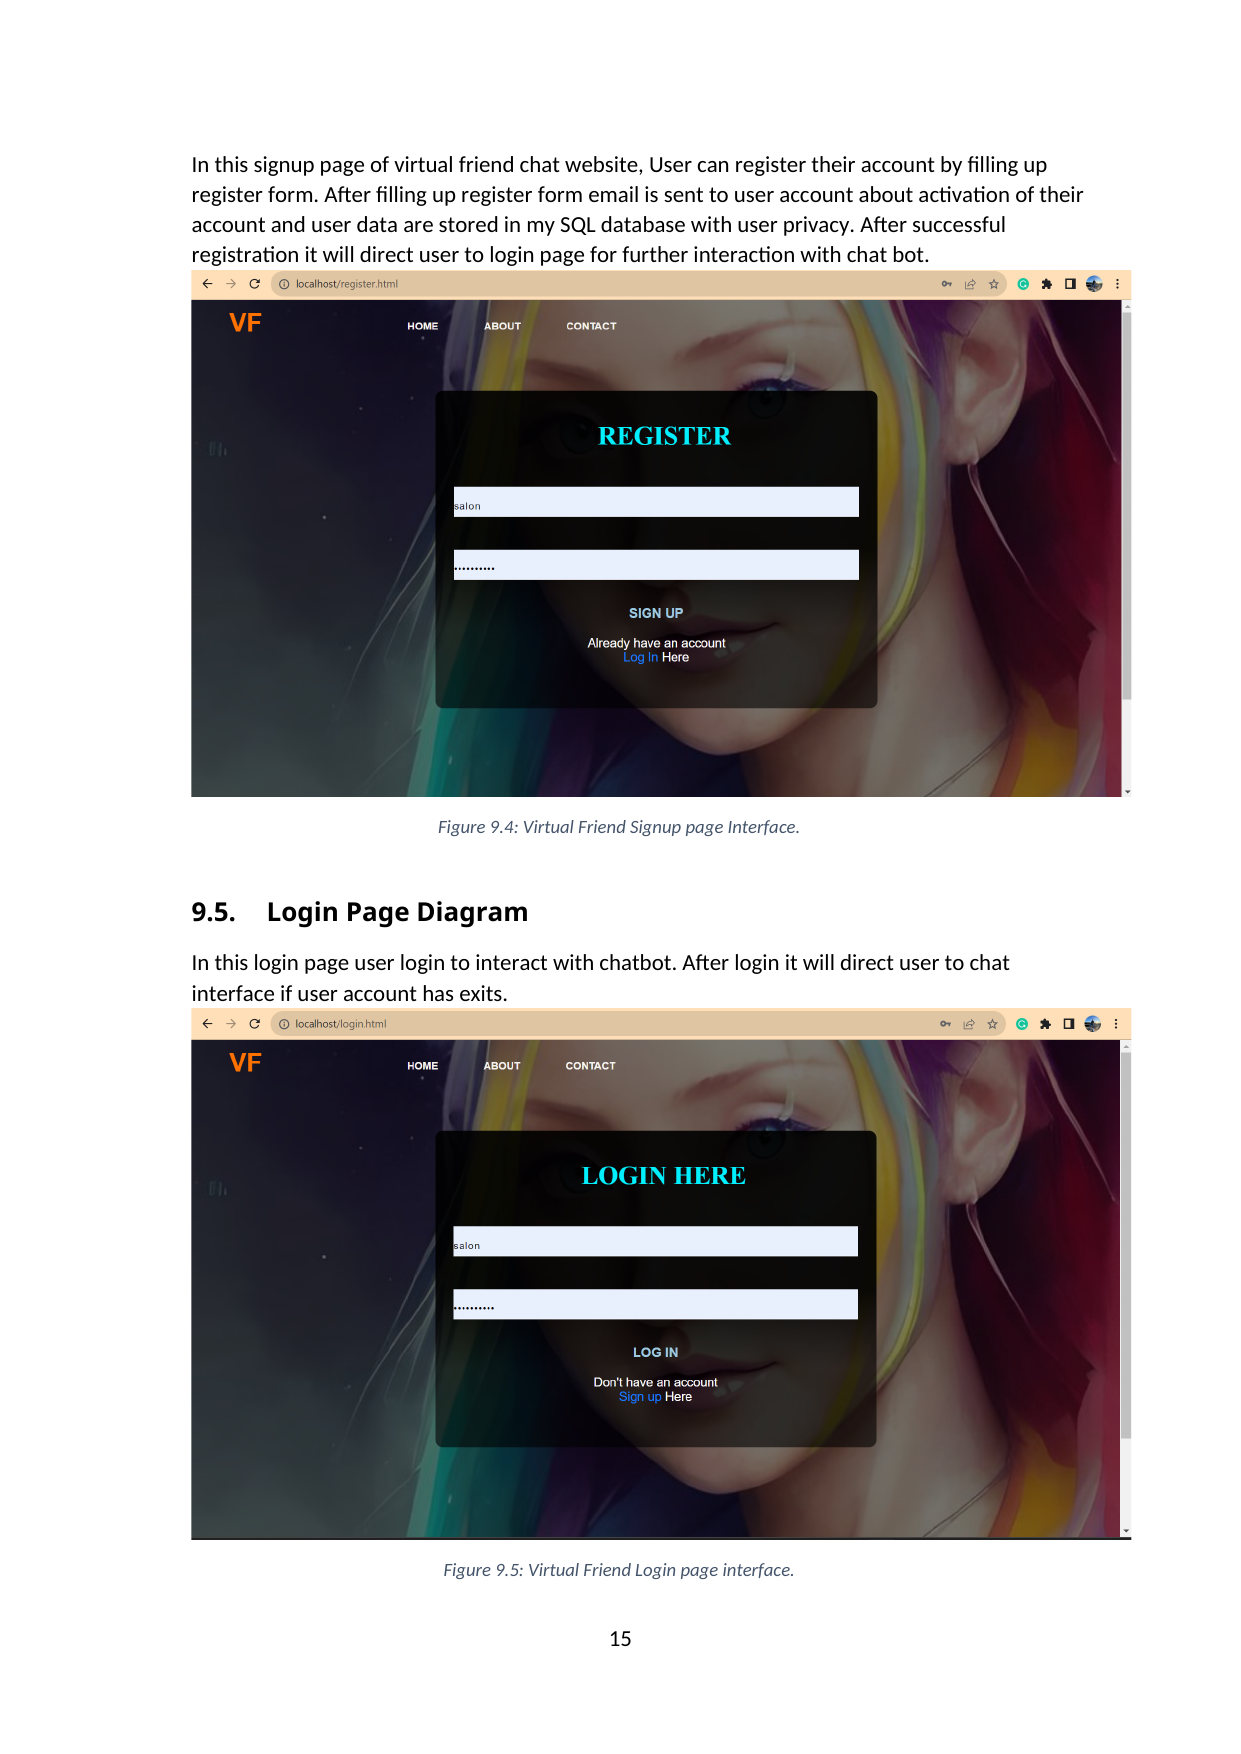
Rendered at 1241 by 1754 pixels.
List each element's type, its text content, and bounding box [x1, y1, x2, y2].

picture [191, 1008, 1132, 1540]
text In this login page user login to interact with chatbot. After login it will direct user to chat interface if user account has exits. [191, 948, 1090, 1008]
picture [191, 270, 1132, 797]
text In this signup page of virtual friend chat website, User can register their account by filling up register form. After filling up register form email is sent to user account about activation of their account and user data are stored in my SQL database with user privacy. After successful registration it will direct user to login page for further interaction with chat bot. [191, 150, 1090, 270]
list Login Page Diagram [191, 893, 1090, 929]
